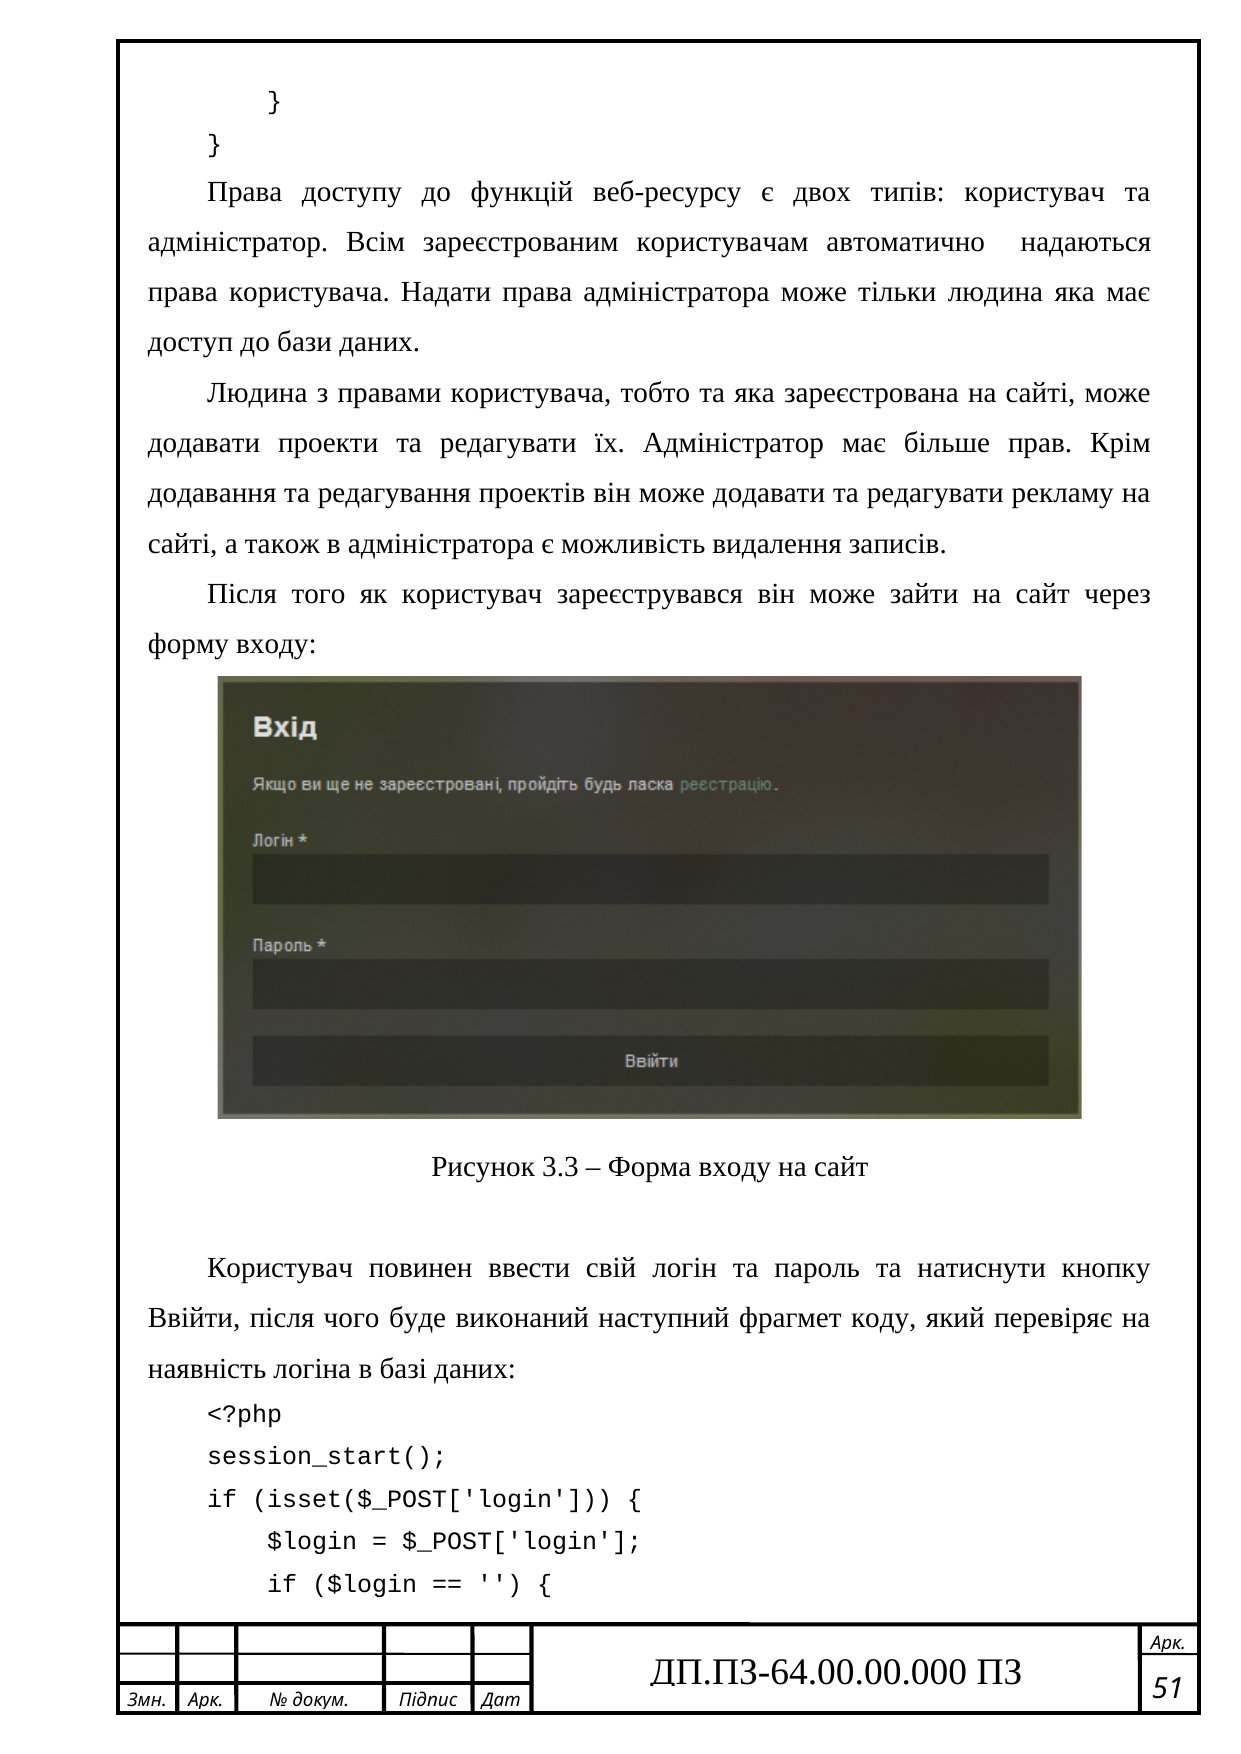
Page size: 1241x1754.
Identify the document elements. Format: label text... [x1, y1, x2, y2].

text <?php [148, 1401, 1152, 1429]
text Права доступу до функцій веб-ресурсу є двох типів: користувач та адміністратор. Всім зареєстрованим користувачам автоматично надаються права користувача. Надати права адміністратора може тільки людина яка має доступ до бази даних. [148, 174, 1152, 358]
text $login = $_POST['login']; [148, 1529, 1152, 1557]
text Після того як користувач зареєструвався він може зайти на сайт через форму входу: [148, 576, 1152, 660]
text session_start(); [148, 1444, 1152, 1472]
text if ($login == '') { [148, 1571, 1152, 1599]
text } [148, 131, 1152, 159]
picture [217, 676, 1082, 1119]
text Людина з правами користувача, тобто та яка зареєстрована на сайті, може додавати проекти та редагувати їх. Адміністратор має більше прав. Крім додавання та редагування проектів він може додавати та редагувати рекламу на сайті, а також в адміністратора є можливість видалення записів. [148, 375, 1152, 559]
text } [148, 89, 1152, 117]
text Рисунок 3.3 – Форма входу на сайт [148, 1149, 1152, 1183]
text if (isset($_POST['login'])) { [148, 1486, 1152, 1514]
text Користувач повинен ввести свій логін та пароль та натиснути кнопку Ввійти, після чого буде виконаний наступний фрагмет коду, який перевіряє на наявність логіна в базі даних: [148, 1250, 1152, 1384]
